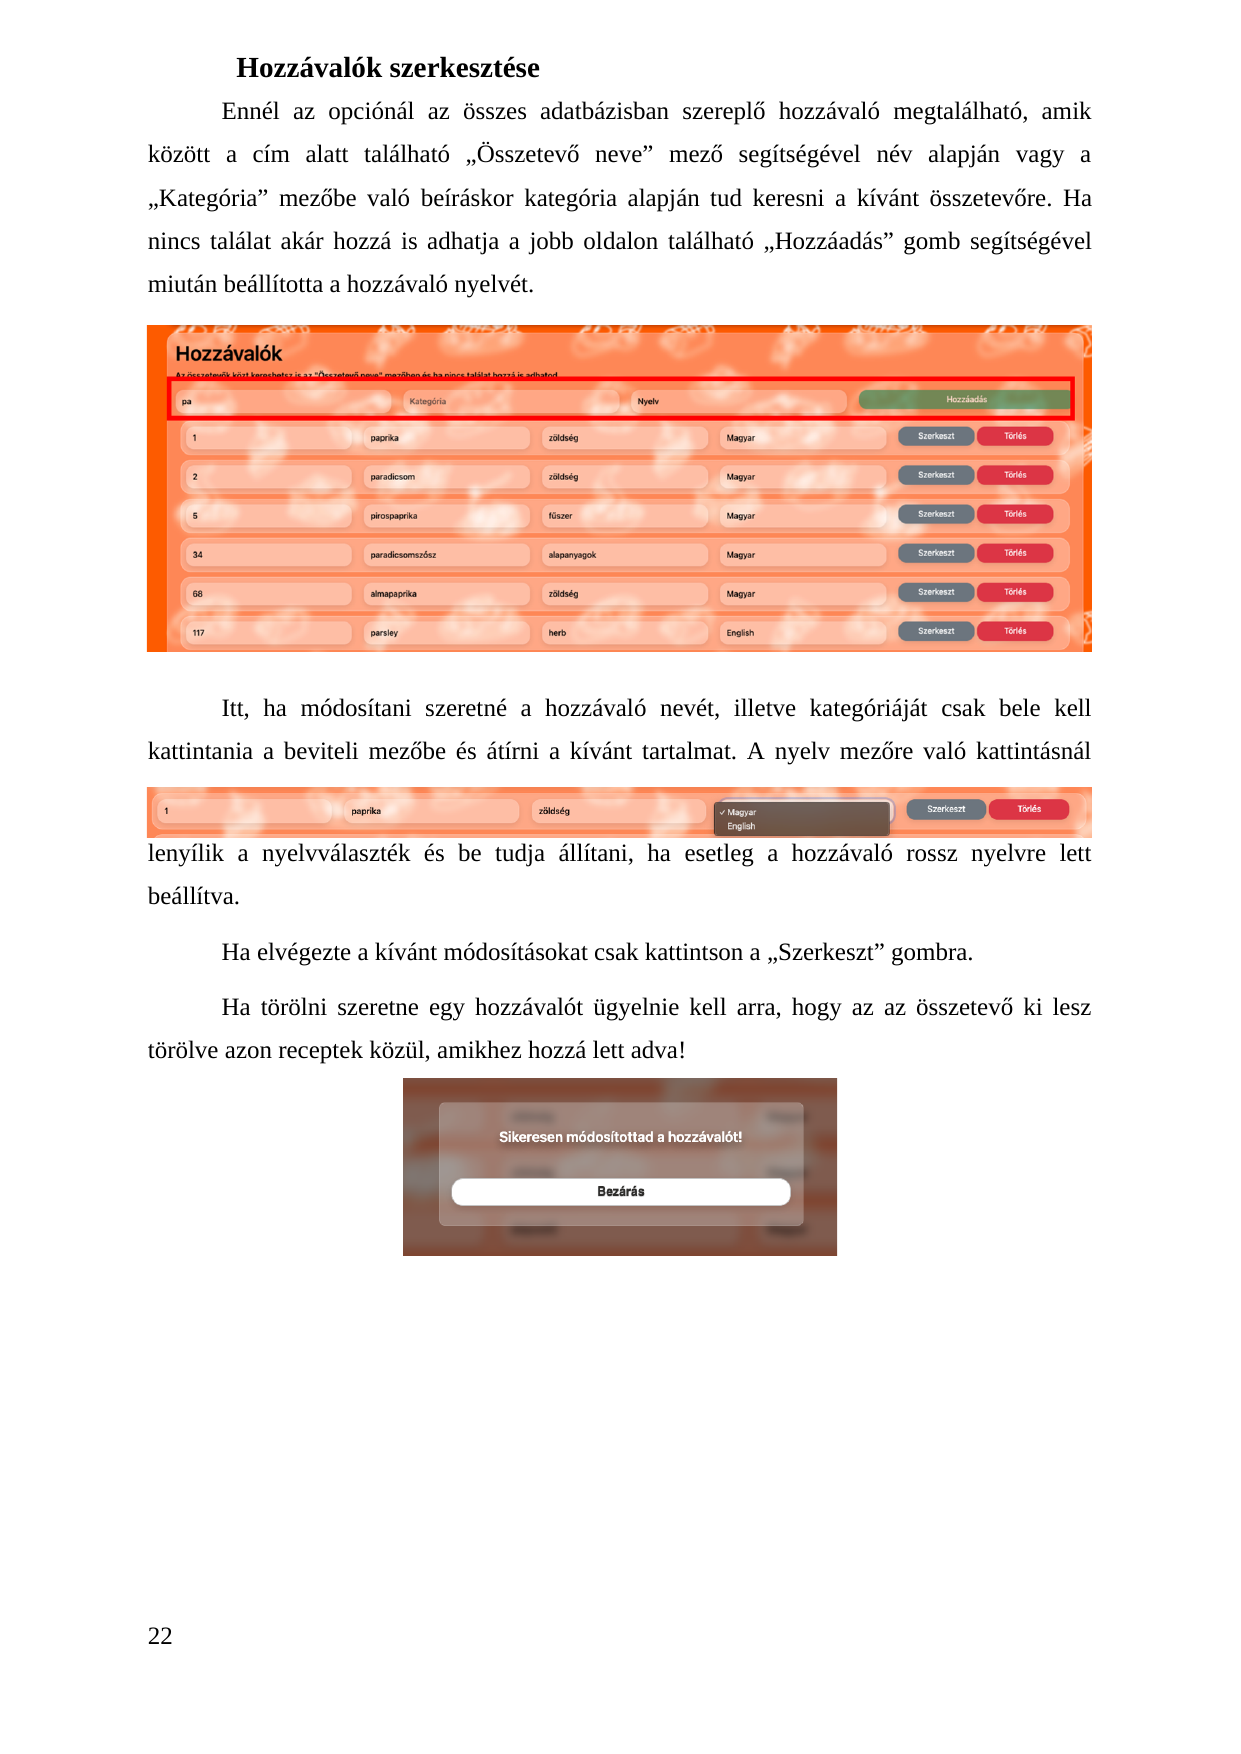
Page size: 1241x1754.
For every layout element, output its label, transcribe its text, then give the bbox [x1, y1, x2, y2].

text Ennél az opciónál az összes adatbázisban szereplő hozzávaló megtalálható, amik között a cím alatt található „Összetevő neve” mező segítségével név alapján vagy a „Kategória” mezőbe való beíráskor kategória alapján tud keresni a kívánt összetevőre. Ha nincs találat akár hozzá is adhatja a jobb oldalon található „Hozzáadás” gomb segítségével miután beállította a hozzávaló nyelvét. [148, 96, 1093, 298]
list Hozzávalók szerkesztése [236, 50, 1093, 84]
text Ha elvégezte a kívánt módosításokat csak kattintson a „Szerkeszt” gombra. [148, 937, 1093, 965]
text Ha törölni szeretne egy hozzávalót ügyelnie kell arra, hogy az az összetevő ki lesz törölve azon receptek közül, amikhez hozzá lett adva! [148, 992, 1093, 1064]
picture [403, 1078, 838, 1256]
picture [146, 787, 1092, 838]
picture [146, 325, 1092, 652]
